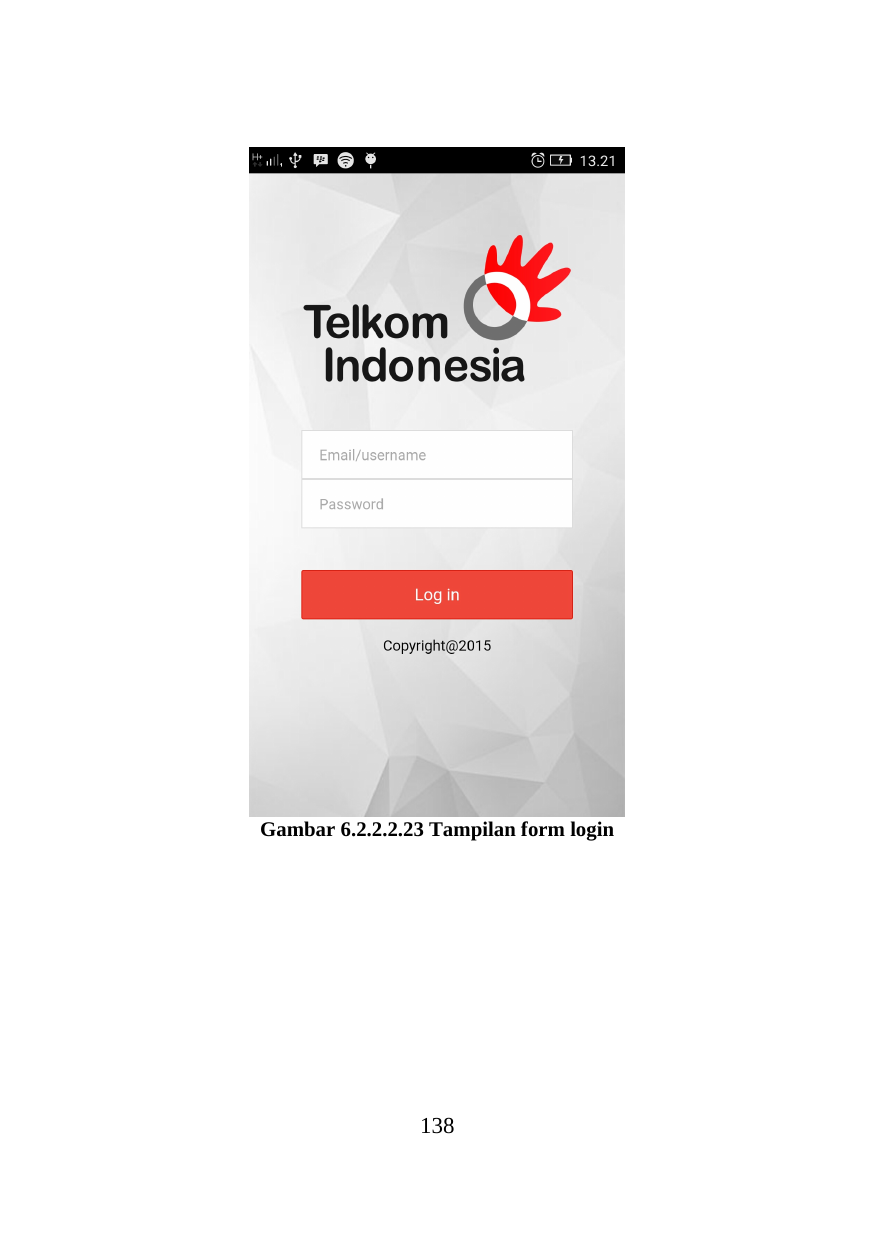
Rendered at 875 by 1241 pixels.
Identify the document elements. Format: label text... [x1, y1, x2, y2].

picture [249, 147, 625, 817]
